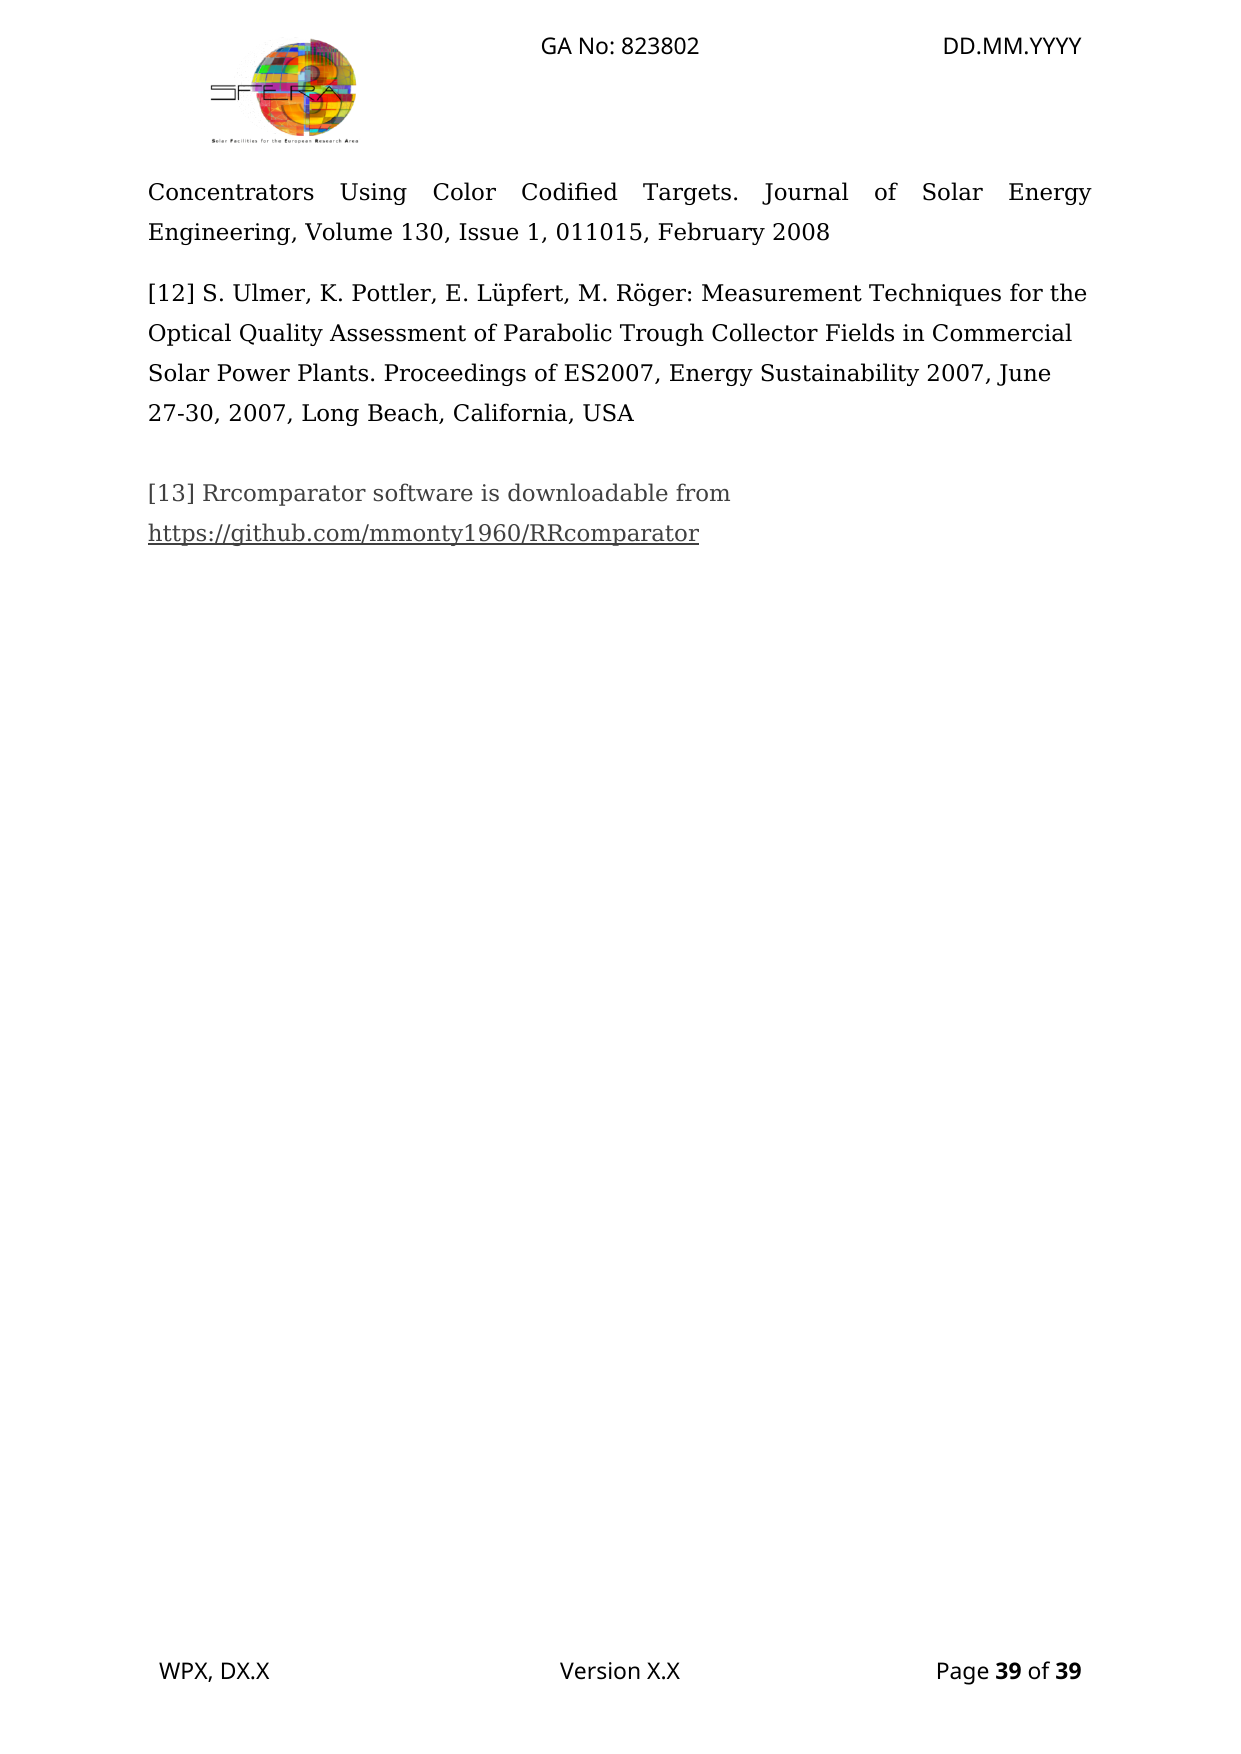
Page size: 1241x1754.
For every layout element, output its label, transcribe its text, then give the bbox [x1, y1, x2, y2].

text [13] Rrcomparator software is downloadable from https://github.com/mmonty1960/RRcomparator [148, 480, 1092, 547]
text [12] S. Ulmer, K. Pottler, E. Lüpfert, M. Röger: Measurement Techniques for the Optical Quality Assessment of Parabolic Trough Collector Fields in Commercial Solar Power Plants. Proceedings of ES2007, Energy Sustainability 2007, June 27-30, 2007, Long Beach, California, USA [148, 280, 1092, 427]
picture [158, 29, 413, 149]
